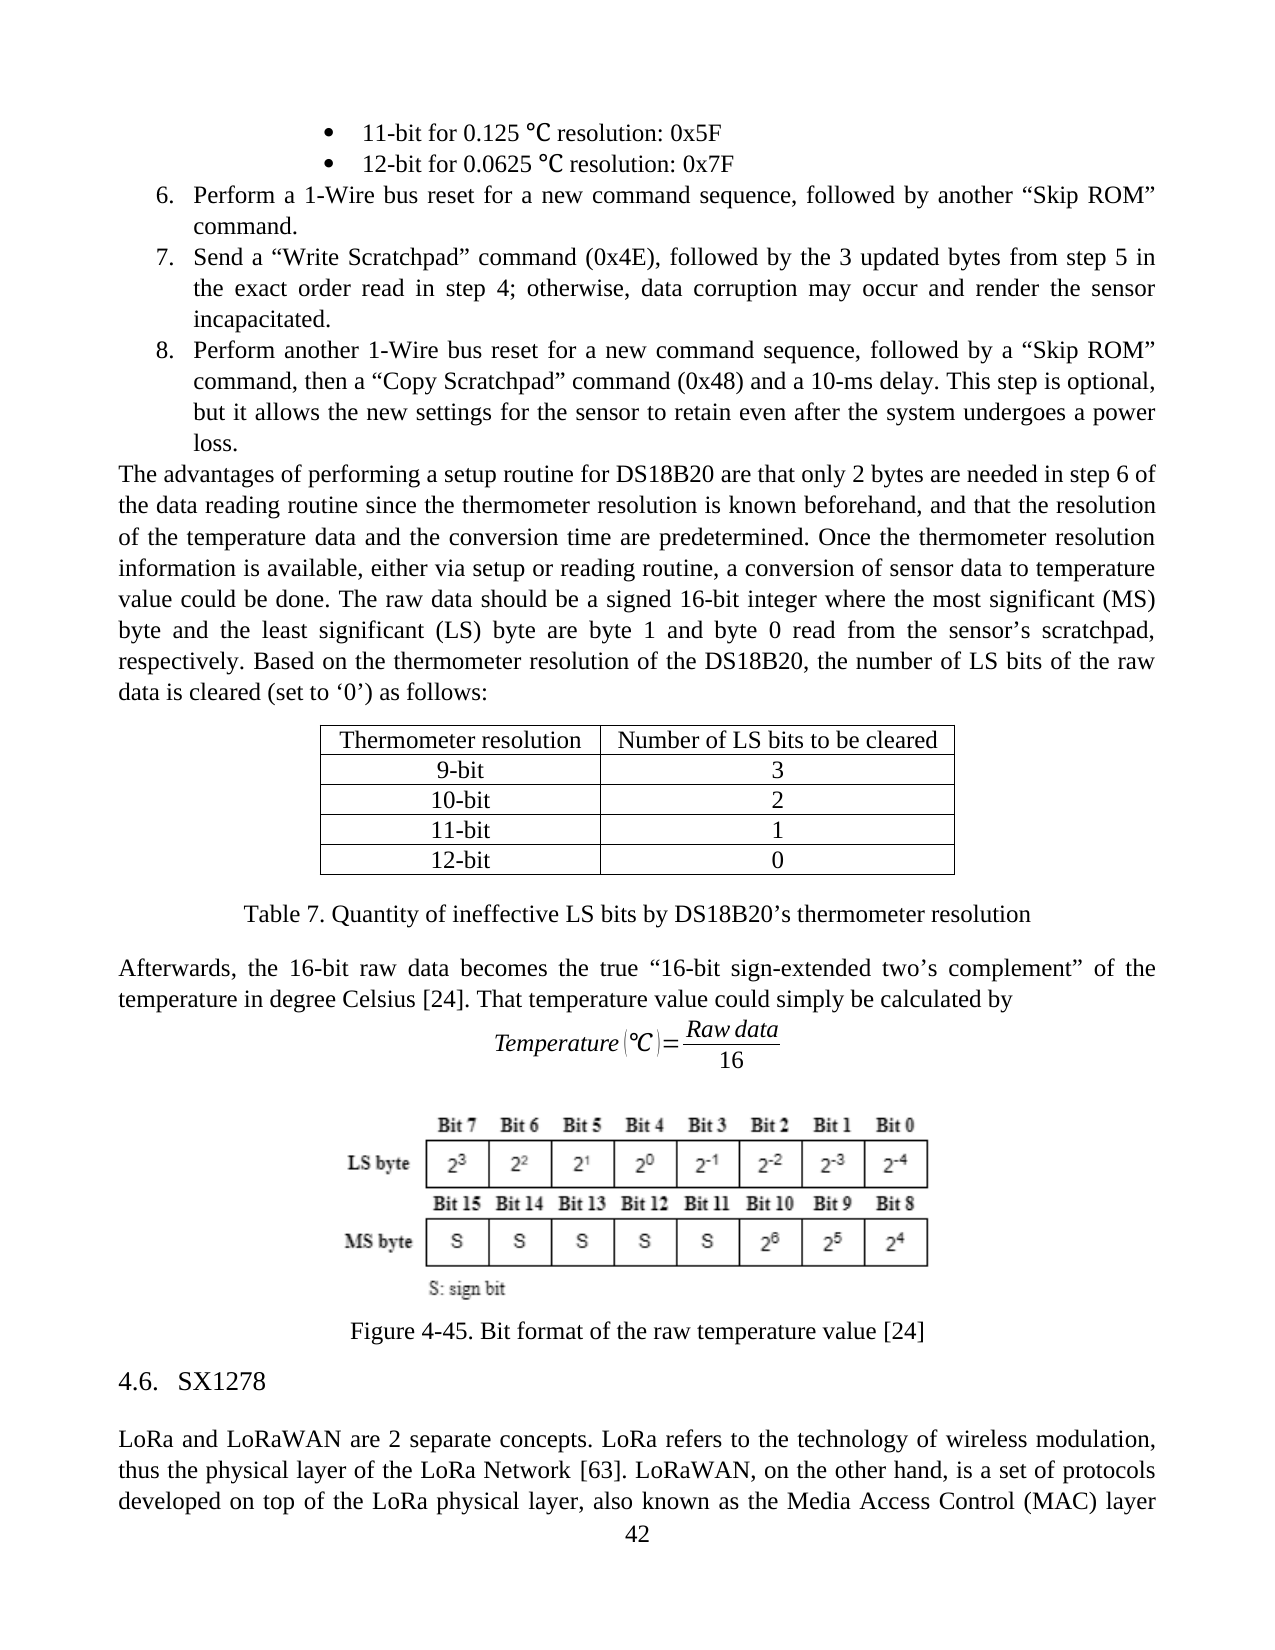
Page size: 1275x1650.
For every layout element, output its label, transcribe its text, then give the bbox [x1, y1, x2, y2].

table_cell 2 [601, 785, 954, 814]
list The advantages of performing a setup routine for DS18B20 are that only 2 bytes are needed in step 6 of the data reading routine since the thermometer resolution is known beforehand, and that the resolution of the temperature data and the conversion time are predetermined. Once the thermometer resolution information is available, either via setup or reading routine, a conversion of sensor data to temperature value could be done. The raw data should be a signed 16-bit integer where the most significant (MS) byte and the least significant (LS) byte are byte 1 and byte 0 read from the sensor’s scratchpad, respectively. Based on the thermometer resolution of the DS18B20, the number of LS bits of the raw data is cleared (set to ‘0’) as follows: [118, 459, 1157, 706]
table_header Thermometer resolution [321, 726, 600, 754]
table_cell 0 [601, 845, 954, 873]
table_cell 12-bit [321, 845, 600, 873]
picture [332, 1093, 943, 1314]
list Afterwards, the 16-bit raw data becomes the true “16-bit sign-extended two’s complement” of the temperature in degree Celsius [24]. That temperature value could simply be calculated by [118, 953, 1157, 1013]
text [118, 1424, 1157, 1515]
list 11-bit for 0.125 ℃ resolution: 0x5F [324, 118, 1157, 147]
table_cell 10-bit [321, 785, 600, 814]
table_cell 11-bit [321, 815, 600, 844]
text Table 7. Quantity of ineffective LS bits by DS18B20’s thermometer resolution [106, 899, 1169, 928]
list Perform a 1-Wire bus reset for a new command sequence, followed by another “Skip ROM” command. [156, 180, 1157, 240]
list 12-bit for 0.0625 ℃ resolution: 0x7F [324, 149, 1157, 178]
table_cell 1 [601, 815, 954, 844]
list Perform another 1-Wire bus reset for a new command sequence, followed by a “Skip ROM” command, then a “Copy Scratchpad” command (0x48) and a 10-ms delay. This step is optional, but it allows the new settings for the sensor to retain even after the system undergoes a power loss. [156, 335, 1157, 457]
subtitle SX1278 [118, 1366, 1157, 1397]
table_header Number of LS bits to be cleared [601, 726, 954, 754]
table_cell 9-bit [321, 755, 600, 784]
list Send a “Write Scratchpad” command (0x4E), followed by the 3 updated bytes from step 5 in the exact order read in step 4; otherwise, data corruption may occur and render the sensor incapacitated. [156, 242, 1157, 333]
table_cell 3 [601, 755, 954, 784]
